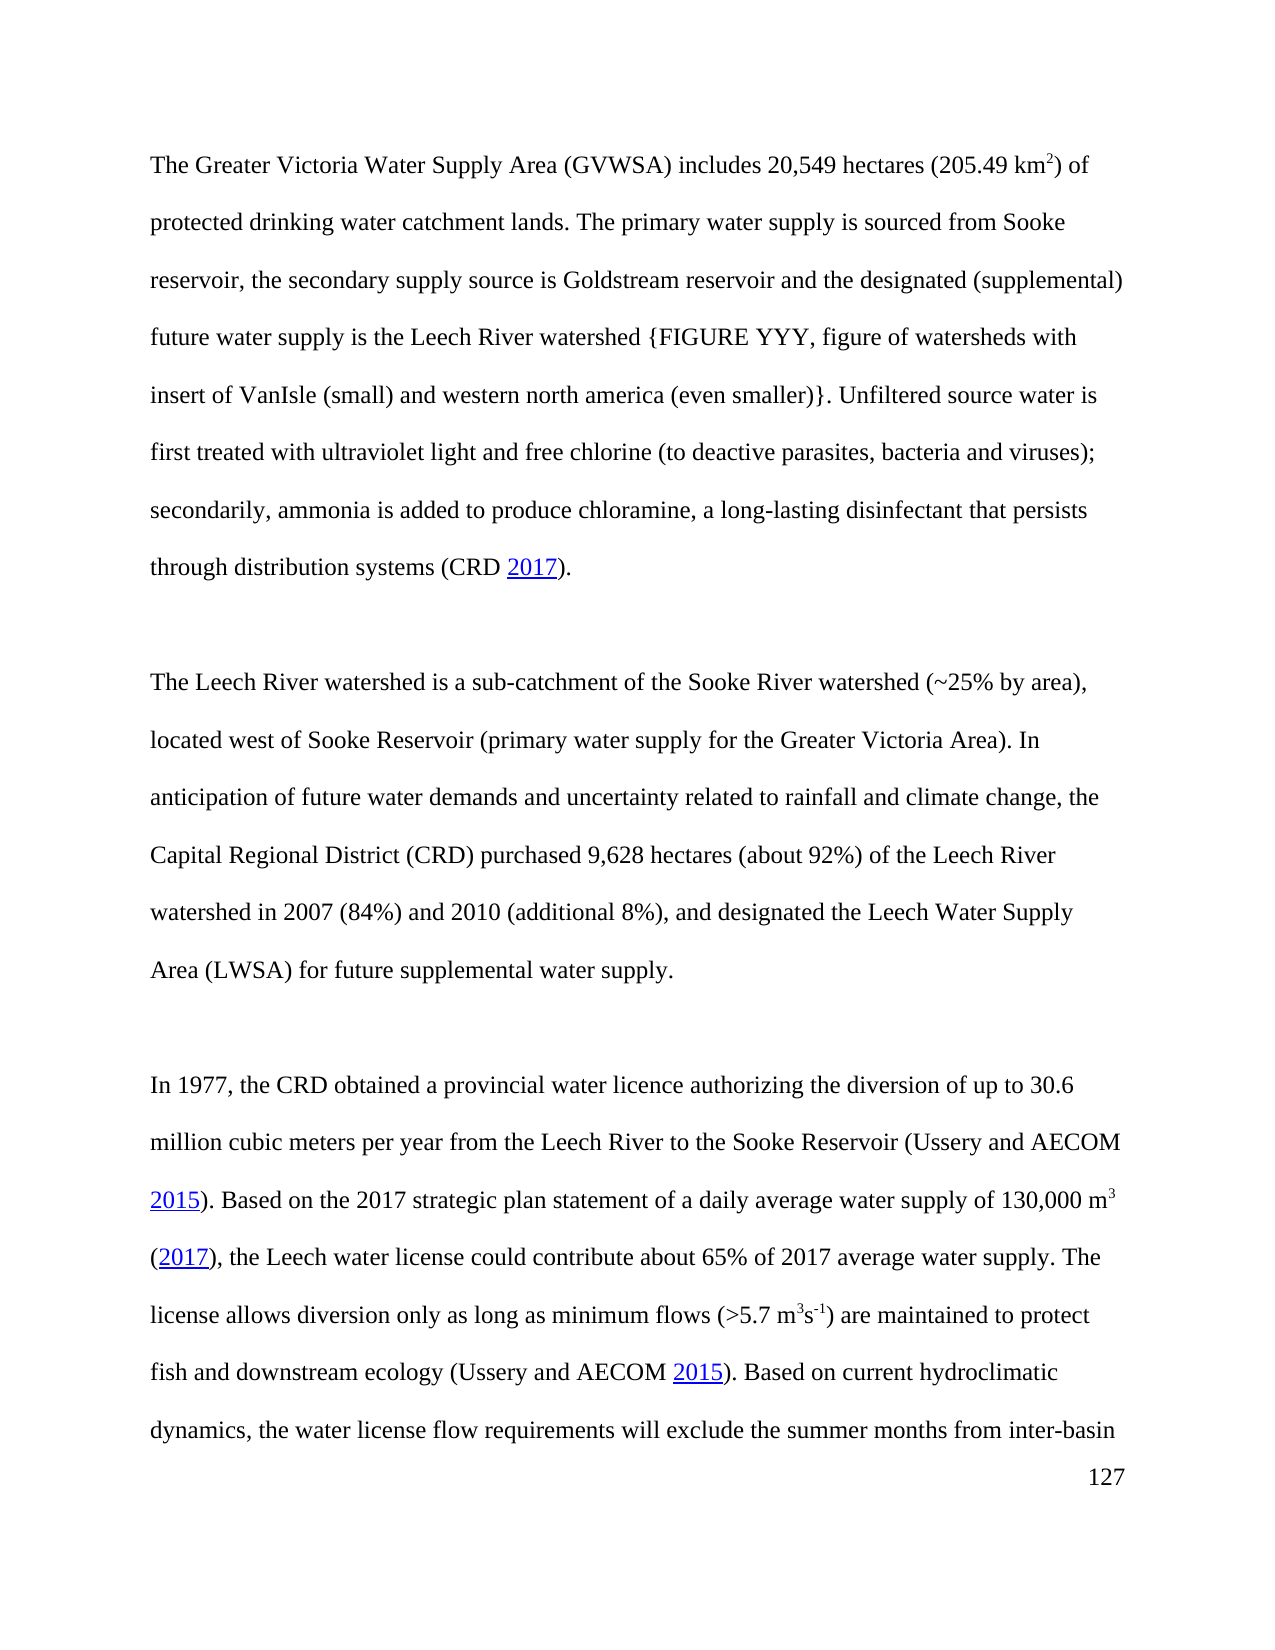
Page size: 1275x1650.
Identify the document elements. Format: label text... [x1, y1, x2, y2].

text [150, 1070, 1125, 1444]
text The Greater Victoria Water Supply Area (GVWSA) includes 20,549 hectares (205.49 km2) of protected drinking water catchment lands. The primary water supply is sourced from Sooke reservoir, the secondary supply source is Goldstream reservoir and the designated (supplemental) future water supply is the Leech River watershed {FIGURE YYY, figure of watersheds with insert of VanIsle (small) and western north america (even smaller)}. Unfiltered source water is first treated with ultraviolet light and free chlorine (to deactive parasites, bacteria and viruses); secondarily, ammonia is added to produce chloramine, a long-lasting disinfectant that persists through distribution systems (CRD 2017). [150, 150, 1125, 581]
text The Leech River watershed is a sub-catchment of the Sooke River watershed (~25% by area), located west of Sooke Reservoir (primary water supply for the Greater Victoria Area). In anticipation of future water demands and uncertainty related to rainfall and climate change, the Capital Regional District (CRD) purchased 9,628 hectares (about 92%) of the Leech River watershed in 2007 (84%) and 2010 (additional 8%), and designated the Leech Water Supply Area (LWSA) for future supplemental water supply. [150, 667, 1125, 984]
